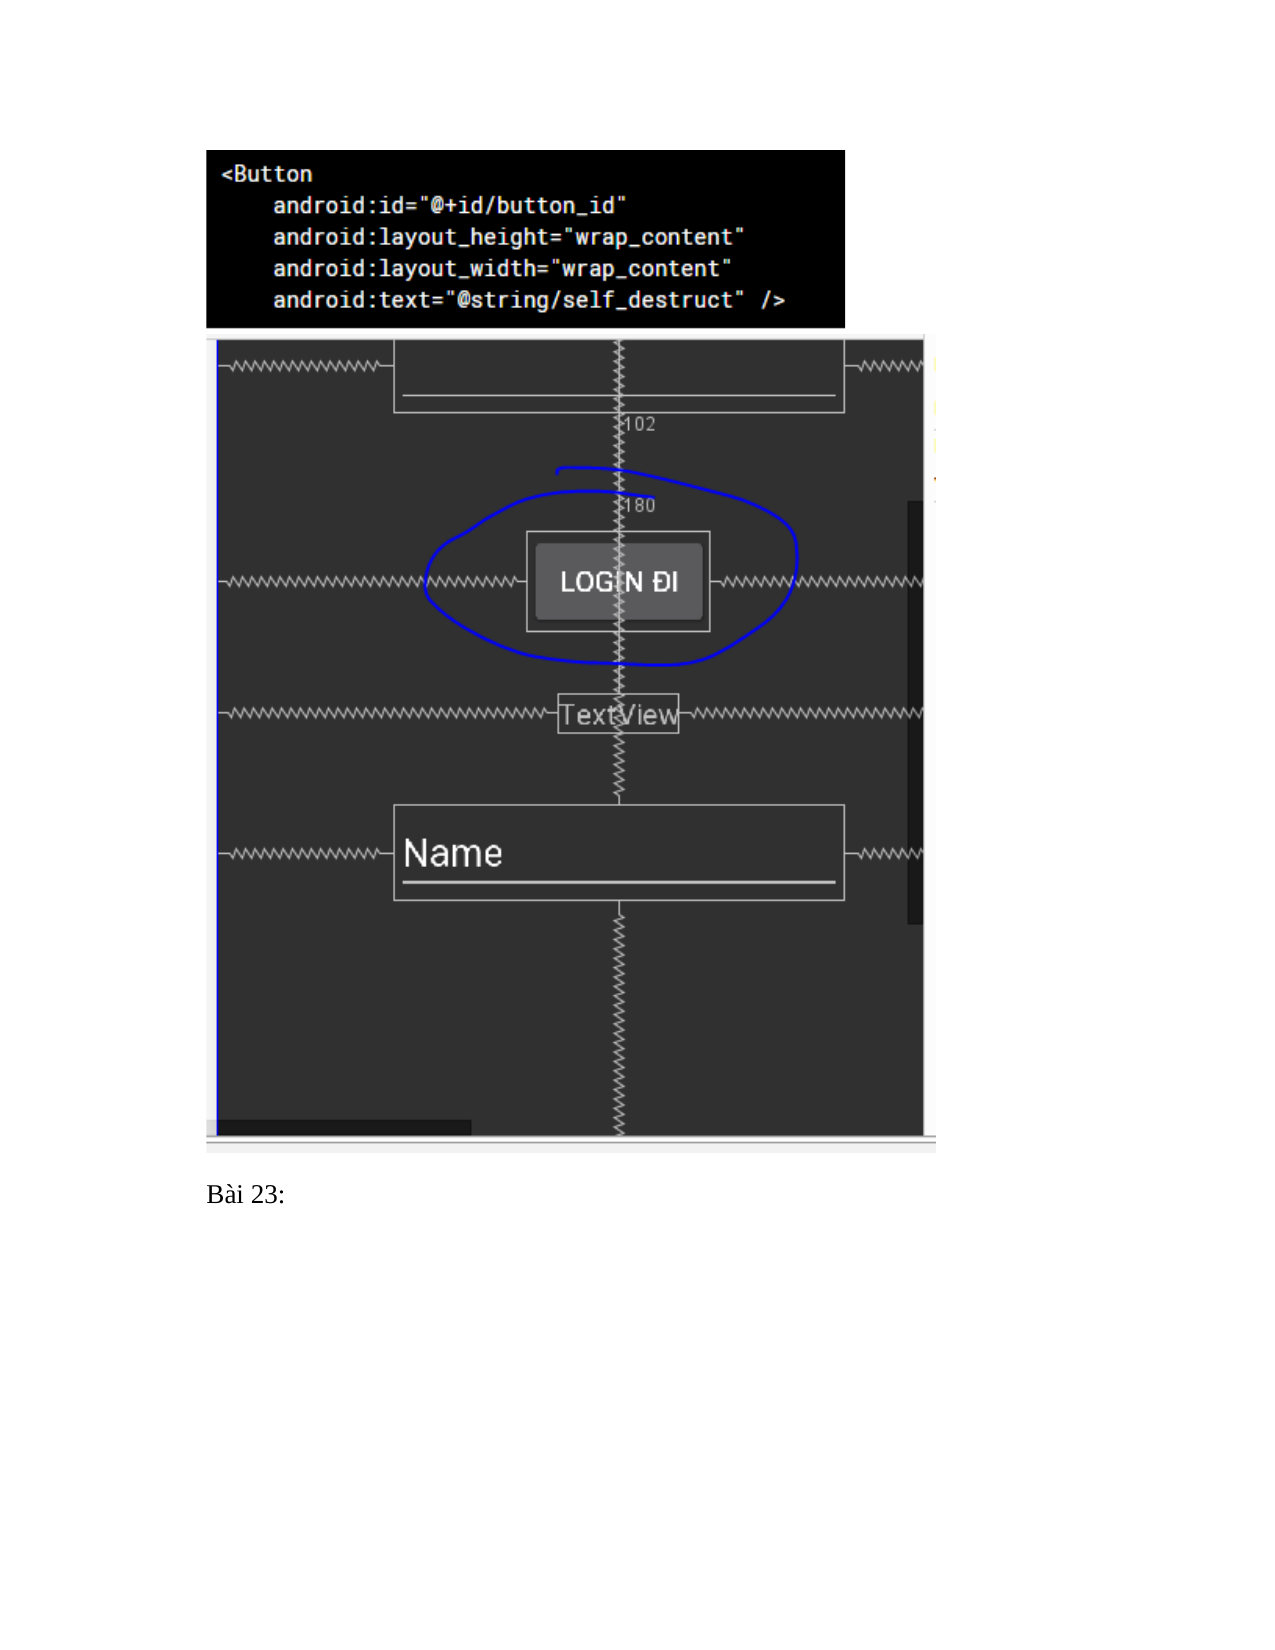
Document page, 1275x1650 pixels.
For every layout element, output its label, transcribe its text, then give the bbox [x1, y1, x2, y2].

text Bài 23: [206, 1178, 1125, 1209]
picture [206, 150, 846, 330]
picture [206, 334, 936, 1153]
